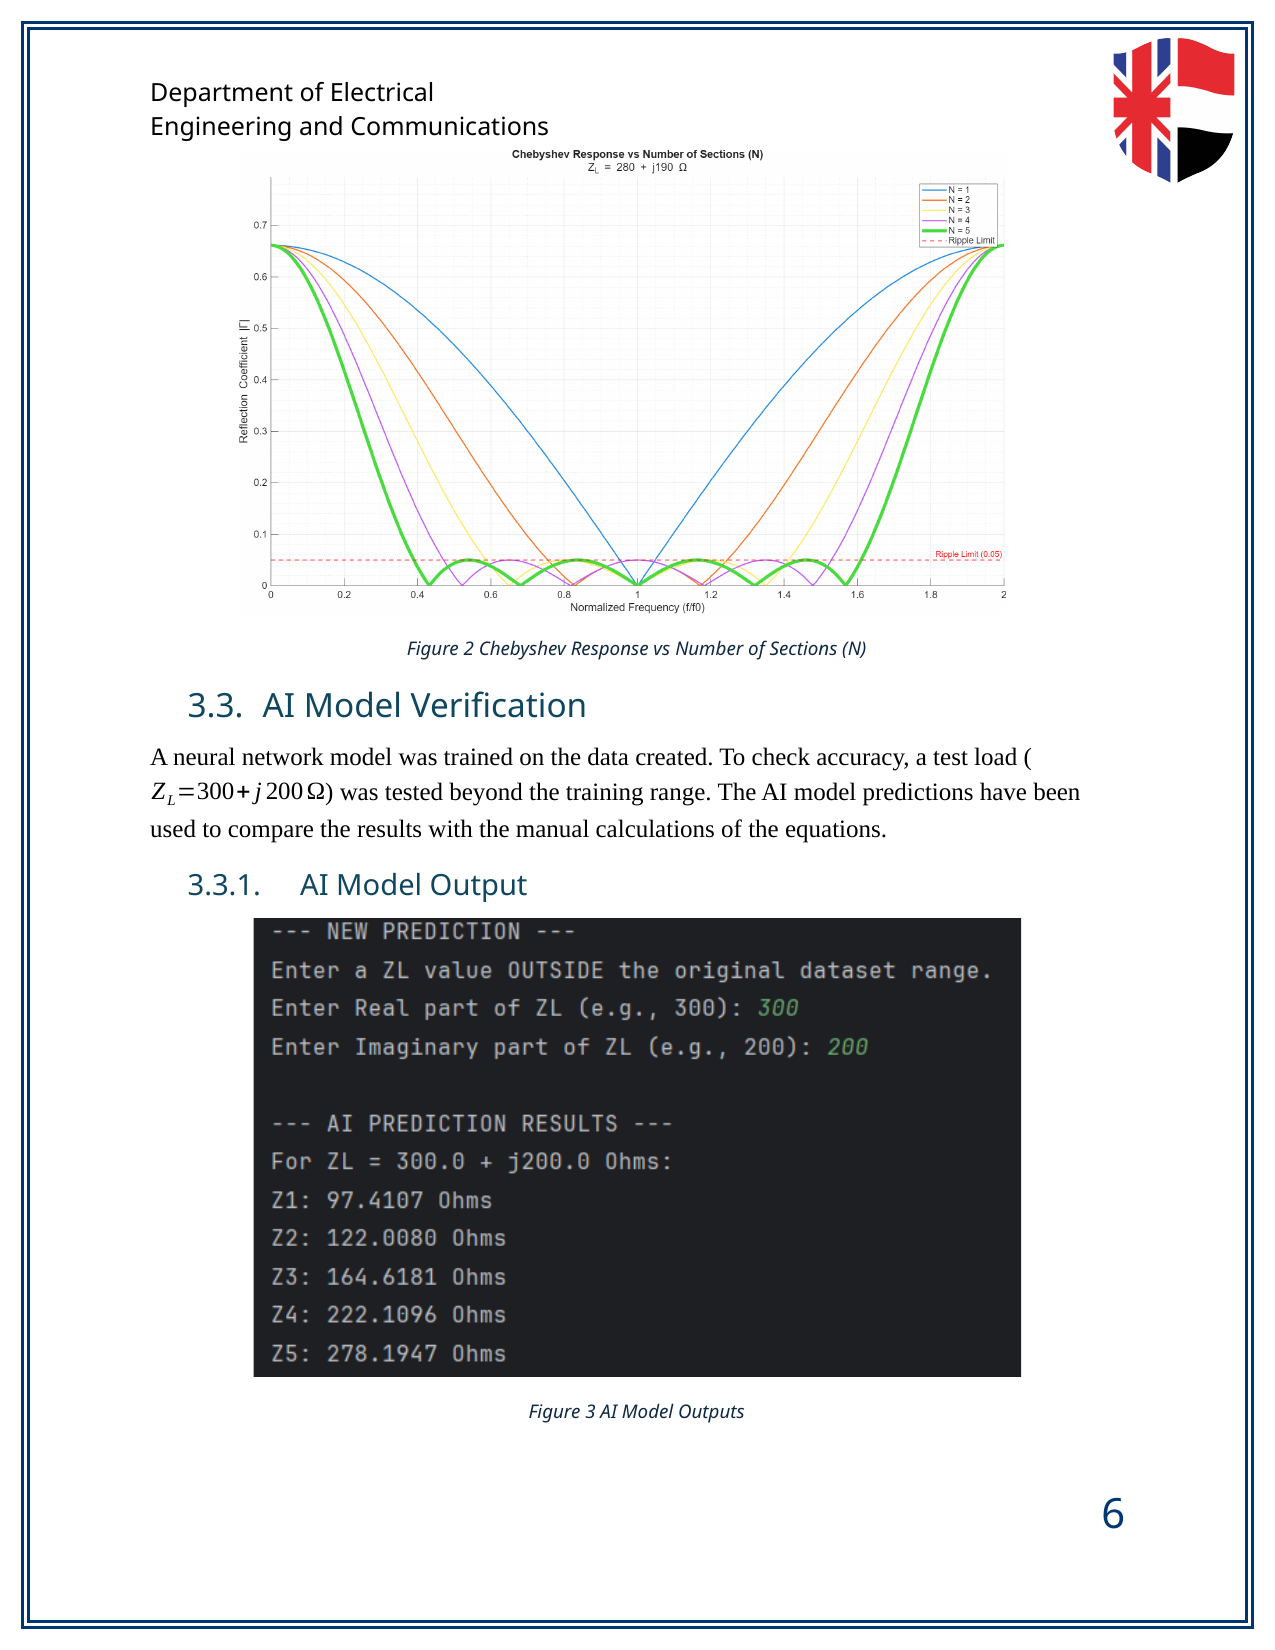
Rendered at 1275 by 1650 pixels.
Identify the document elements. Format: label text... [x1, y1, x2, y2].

subtitle AI Model Verification [187, 682, 1125, 727]
subtitle AI Model Output [187, 864, 1125, 904]
picture [253, 918, 1022, 1377]
picture [1113, 38, 1235, 183]
text A neural network model was trained on the data created. To check accuracy, a test load () was tested beyond the training range. The AI model predictions have been used to compare the results with the manual calculations of the equations. [150, 742, 1125, 843]
picture [238, 150, 1007, 614]
